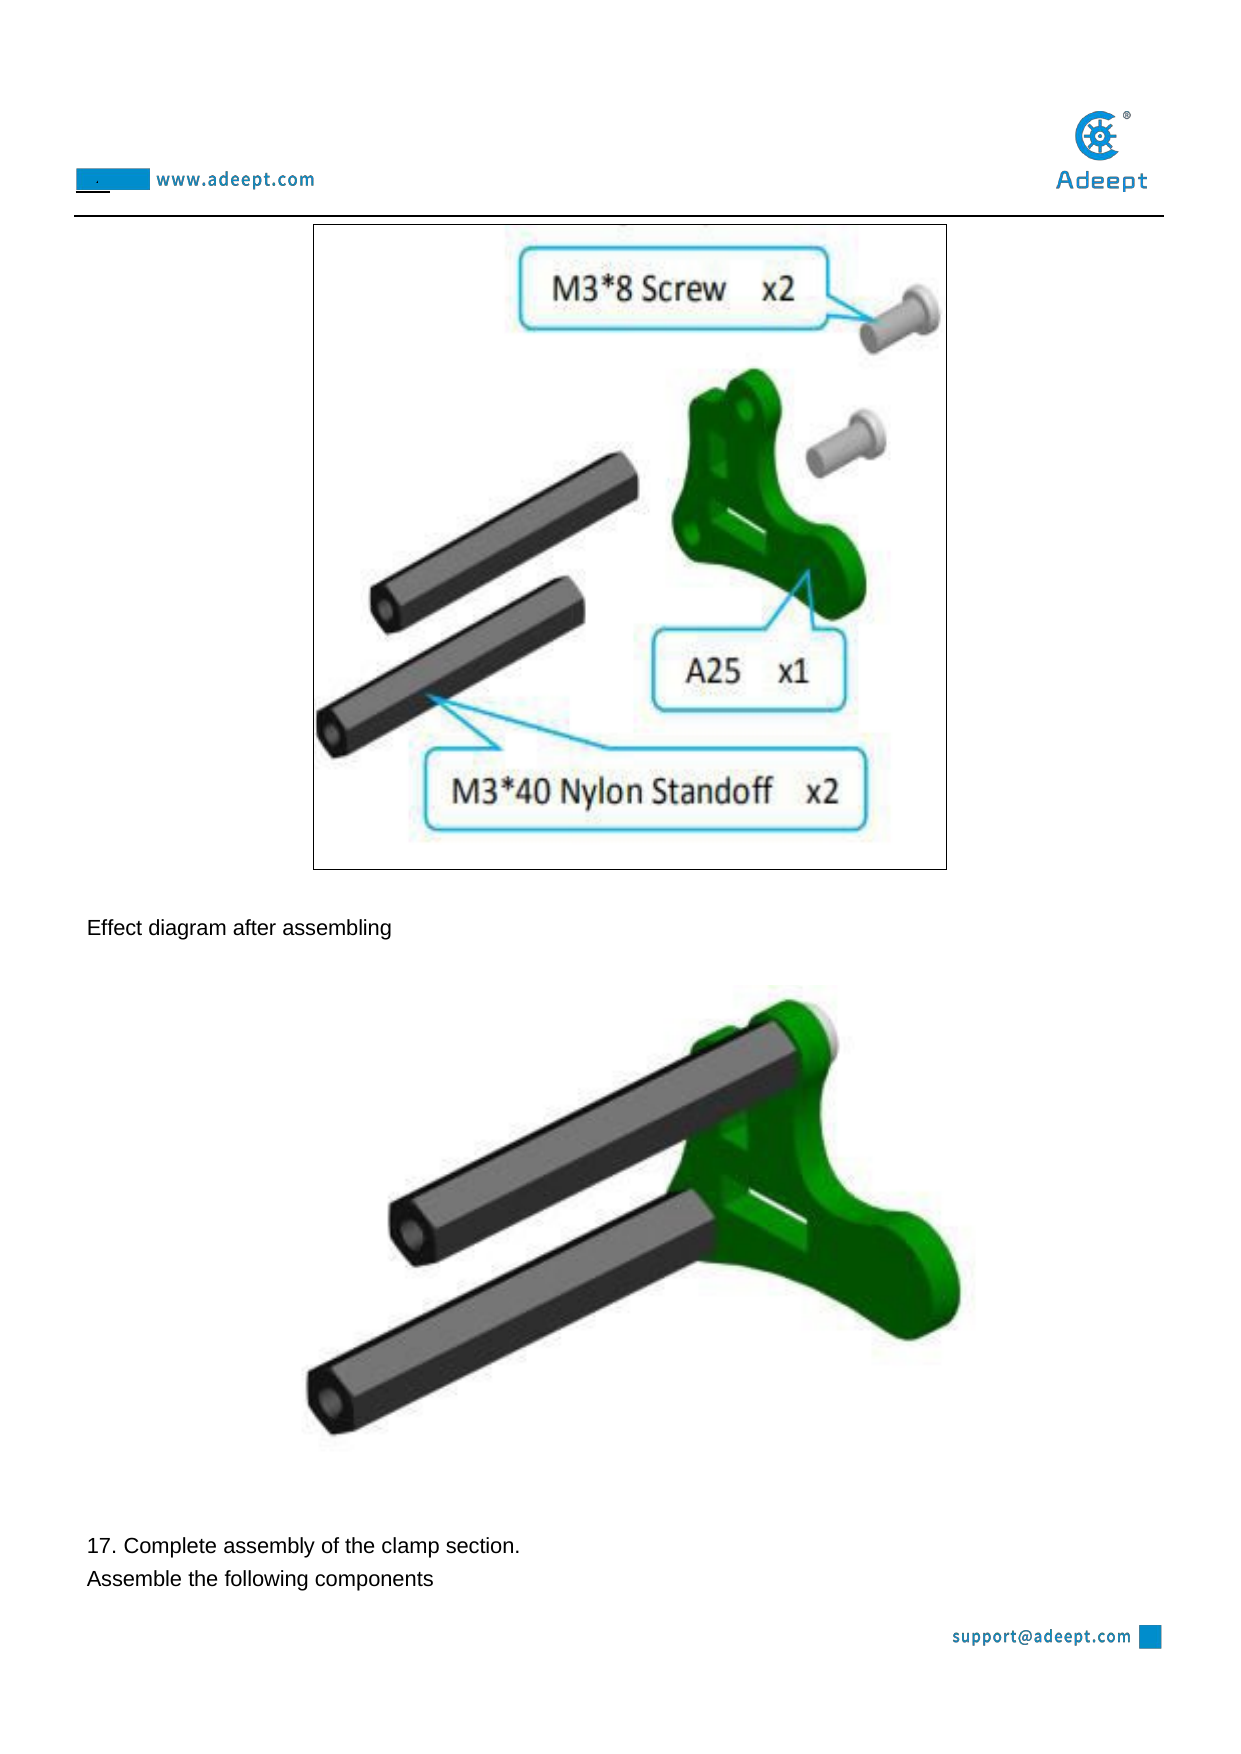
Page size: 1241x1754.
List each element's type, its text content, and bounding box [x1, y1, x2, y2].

picture [314, 225, 946, 869]
picture [1056, 111, 1147, 192]
list Complete assembly of the clamp section. Assemble the following components [87, 1533, 522, 1591]
picture [285, 985, 978, 1521]
text Effect diagram after assembling [87, 915, 1178, 941]
picture [946, 1625, 1139, 1649]
picture [75, 167, 343, 191]
